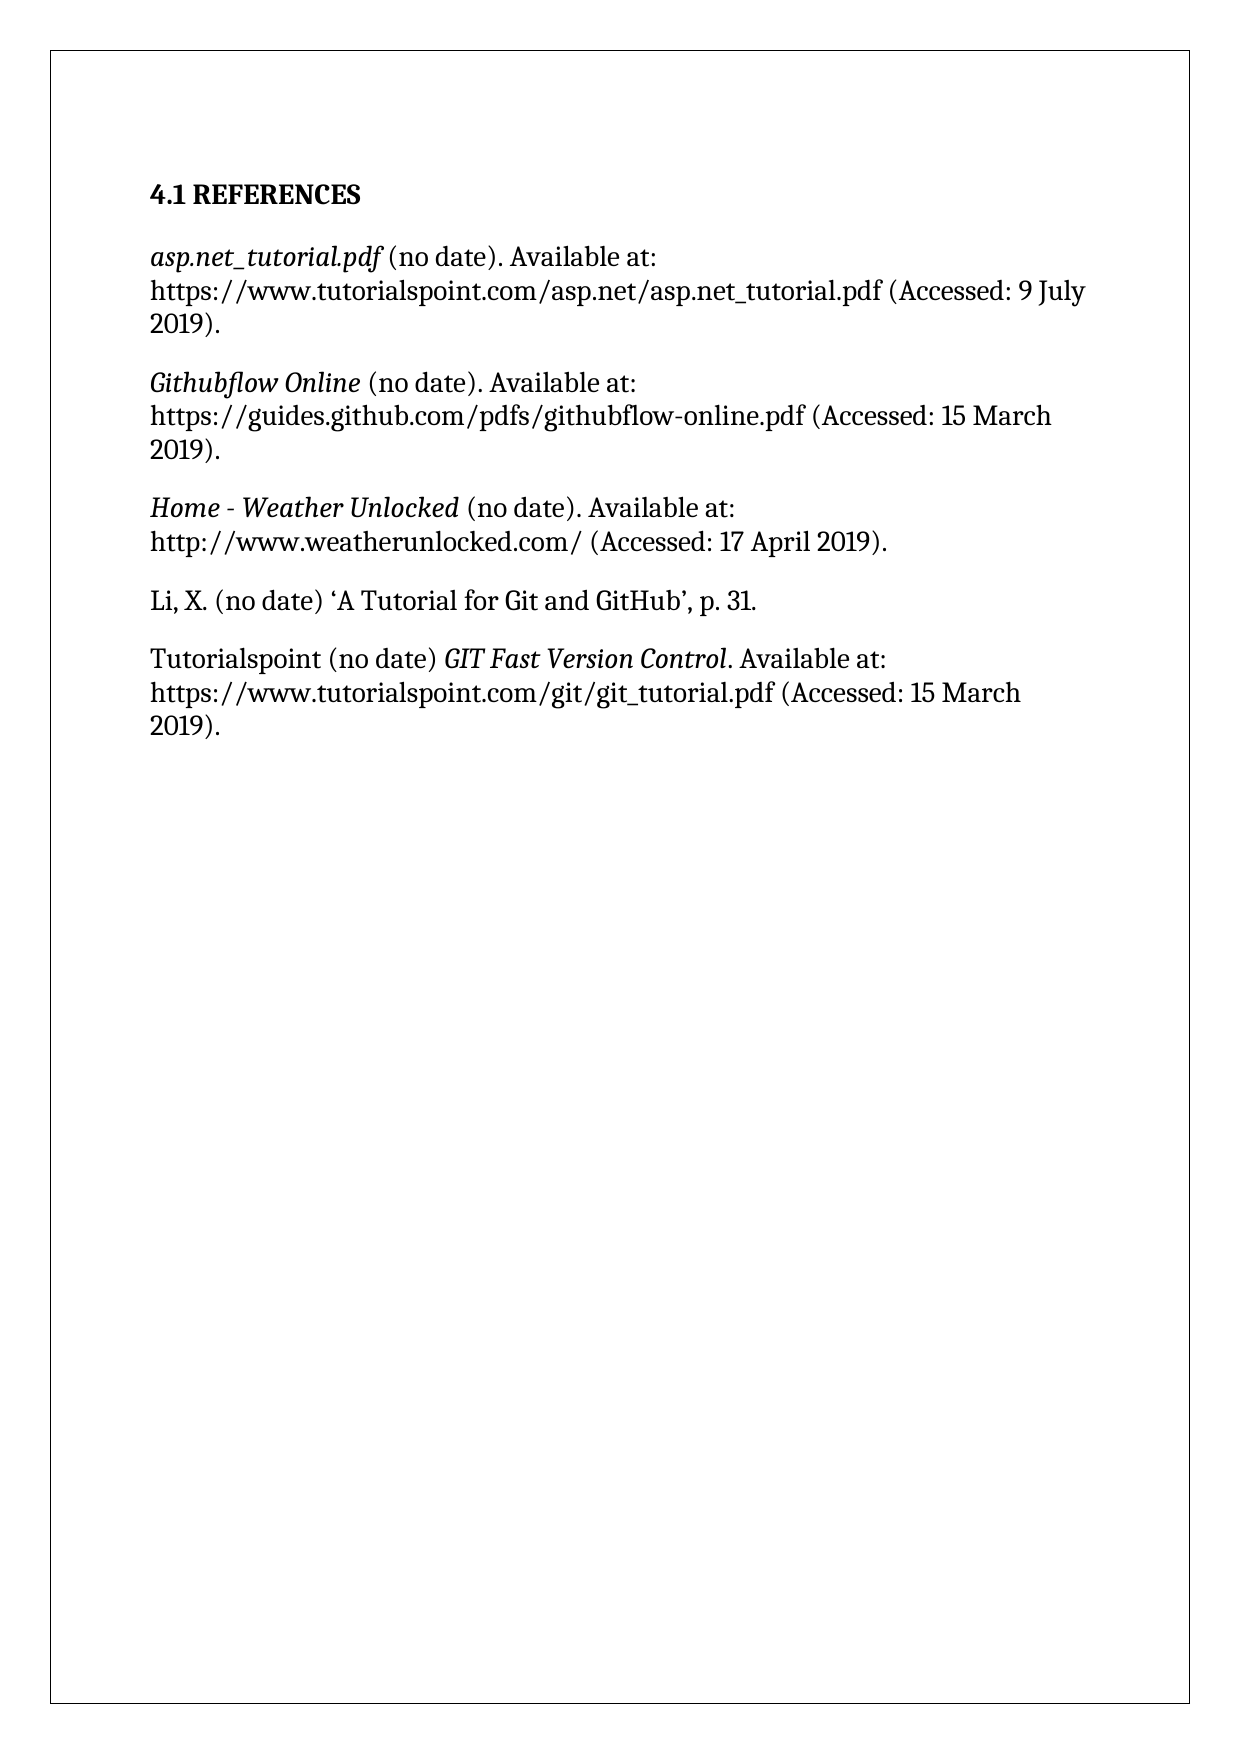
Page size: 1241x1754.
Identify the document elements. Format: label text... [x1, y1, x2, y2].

text Githubflow Online (no date). Available at: https://guides.github.com/pdfs/githubflow-online.pdf (Accessed: 15 March 2019). [150, 366, 1090, 467]
subtitle 4.1 REFERENCES [150, 178, 1090, 212]
text Home - Weather Unlocked (no date). Available at: http://www.weatherunlocked.com/ (Accessed: 17 April 2019). [150, 492, 1090, 559]
text Tutorialspoint (no date) GIT Fast Version Control. Available at: https://www.tutorialspoint.com/git/git_tutorial.pdf (Accessed: 15 March 2019). [150, 642, 1090, 743]
text Li, X. (no date) ‘A Tutorial for Git and GitHub’, p. 31. [150, 584, 1090, 617]
text asp.net_tutorial.pdf (no date). Available at: https://www.tutorialspoint.com/asp.net/asp.net_tutorial.pdf (Accessed: 9 July 2019). [150, 240, 1090, 341]
